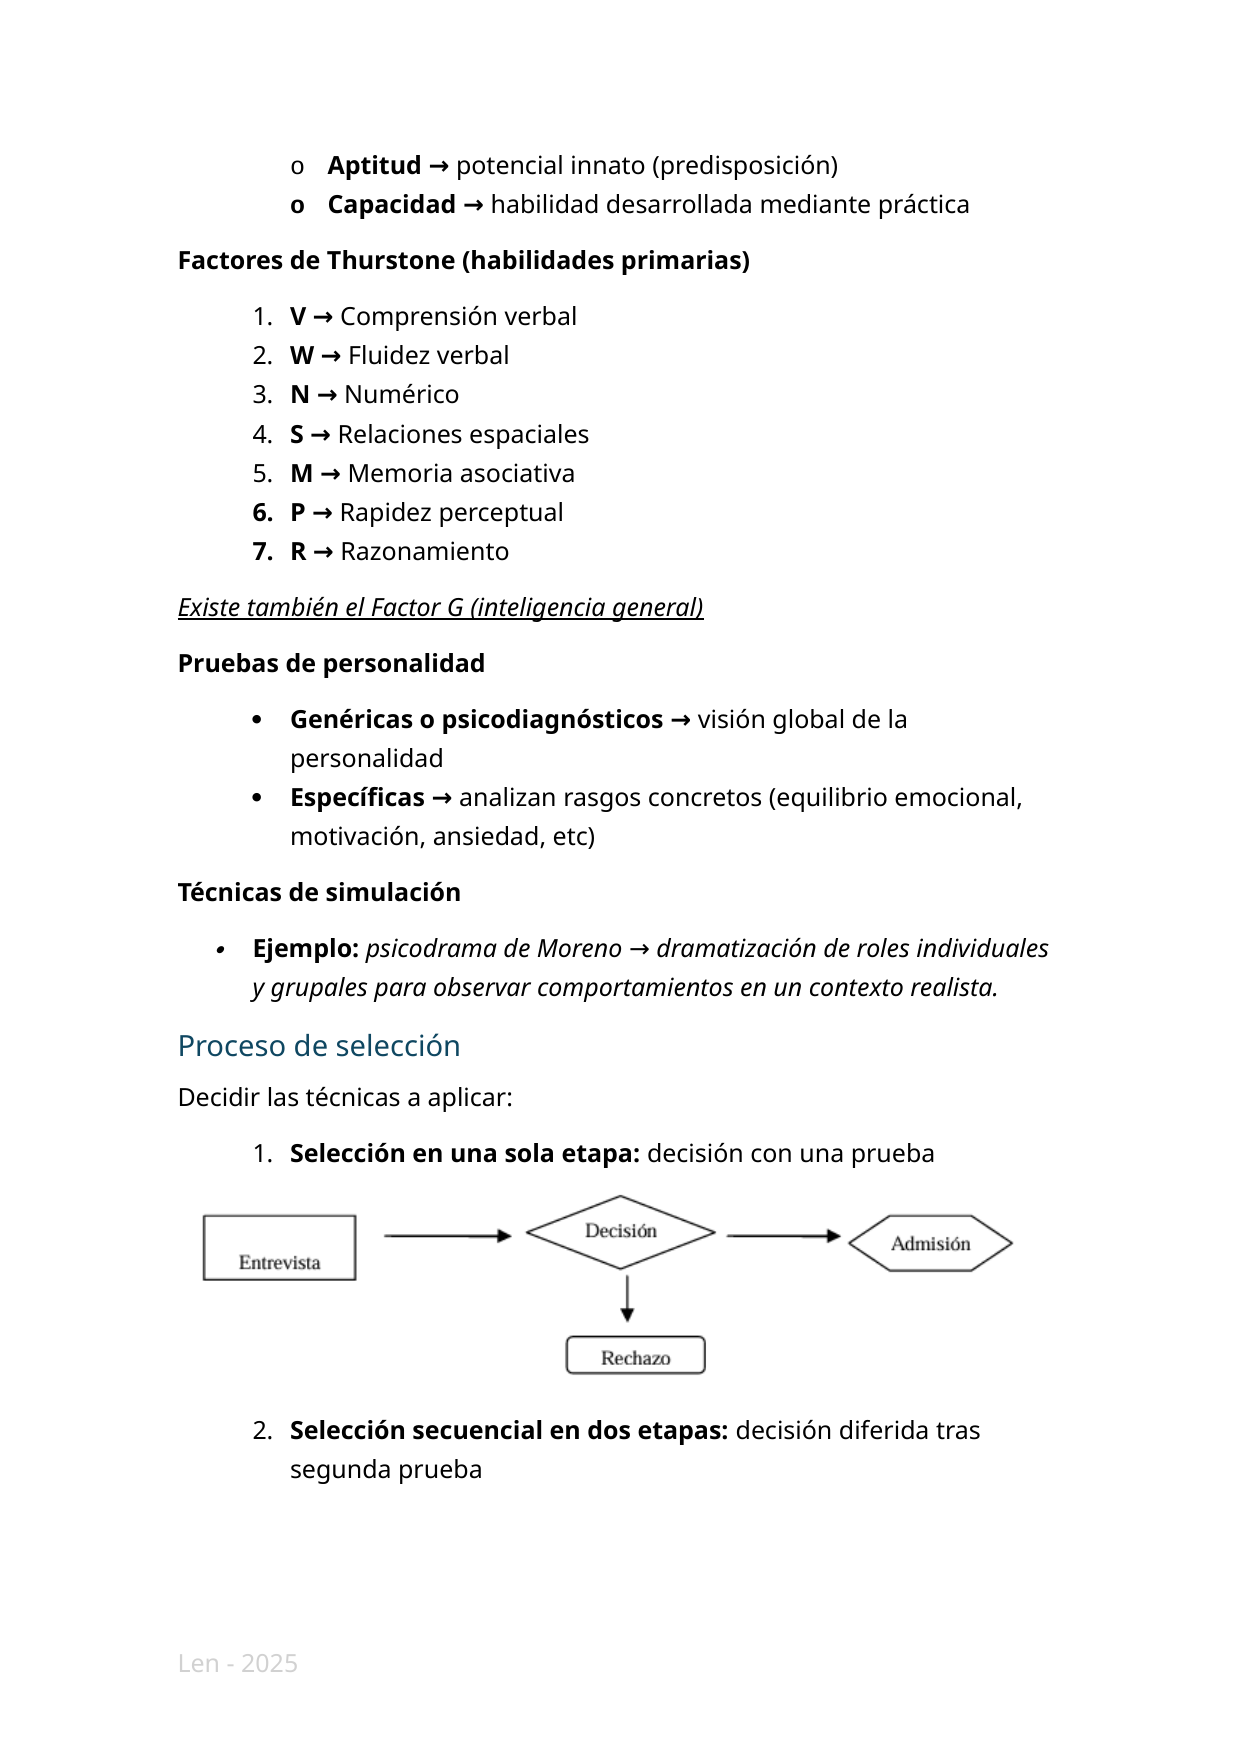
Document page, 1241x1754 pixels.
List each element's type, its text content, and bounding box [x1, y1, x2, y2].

text Decidir las técnicas a aplicar: [177, 1079, 1063, 1113]
list V → Comprensión verbal [252, 299, 1063, 333]
list Selección en una sola etapa: decisión con una prueba [252, 1135, 1063, 1169]
list N → Numérico [252, 377, 1063, 411]
text Pruebas de personalidad [177, 646, 1063, 679]
list W → Fluidez verbal [252, 338, 1063, 372]
text Técnicas de simulación [177, 875, 1063, 909]
picture [177, 1191, 1063, 1391]
list P → Rapidez perceptual [252, 495, 1063, 529]
list Genéricas o psicodiagnósticos → visión global de la personalidad [252, 701, 1063, 774]
subtitle Proceso de selección [177, 1026, 1063, 1065]
list Selección secuencial en dos etapas: decisión diferida tras segunda prueba [252, 1413, 1063, 1486]
list R → Razonamiento [252, 534, 1063, 568]
text Factores de Thurstone (habilidades primarias) [177, 243, 1063, 277]
text Existe también el Factor G (inteligencia general) [177, 590, 1063, 624]
list Específicas → analizan rasgos concretos (equilibrio emocional, motivación, ansiedad, etc) [252, 780, 1063, 853]
list Ejemplo: psicodrama de Moreno → dramatización de roles individuales y grupales para observar comportamientos en un contexto realista. [215, 931, 1063, 1004]
list S → Relaciones espaciales [252, 416, 1063, 450]
list Capacidad → habilidad desarrollada mediante práctica [290, 187, 1063, 221]
list M → Memoria asociativa [252, 456, 1063, 489]
list Aptitud → potencial innato (predisposición) [290, 148, 1063, 182]
